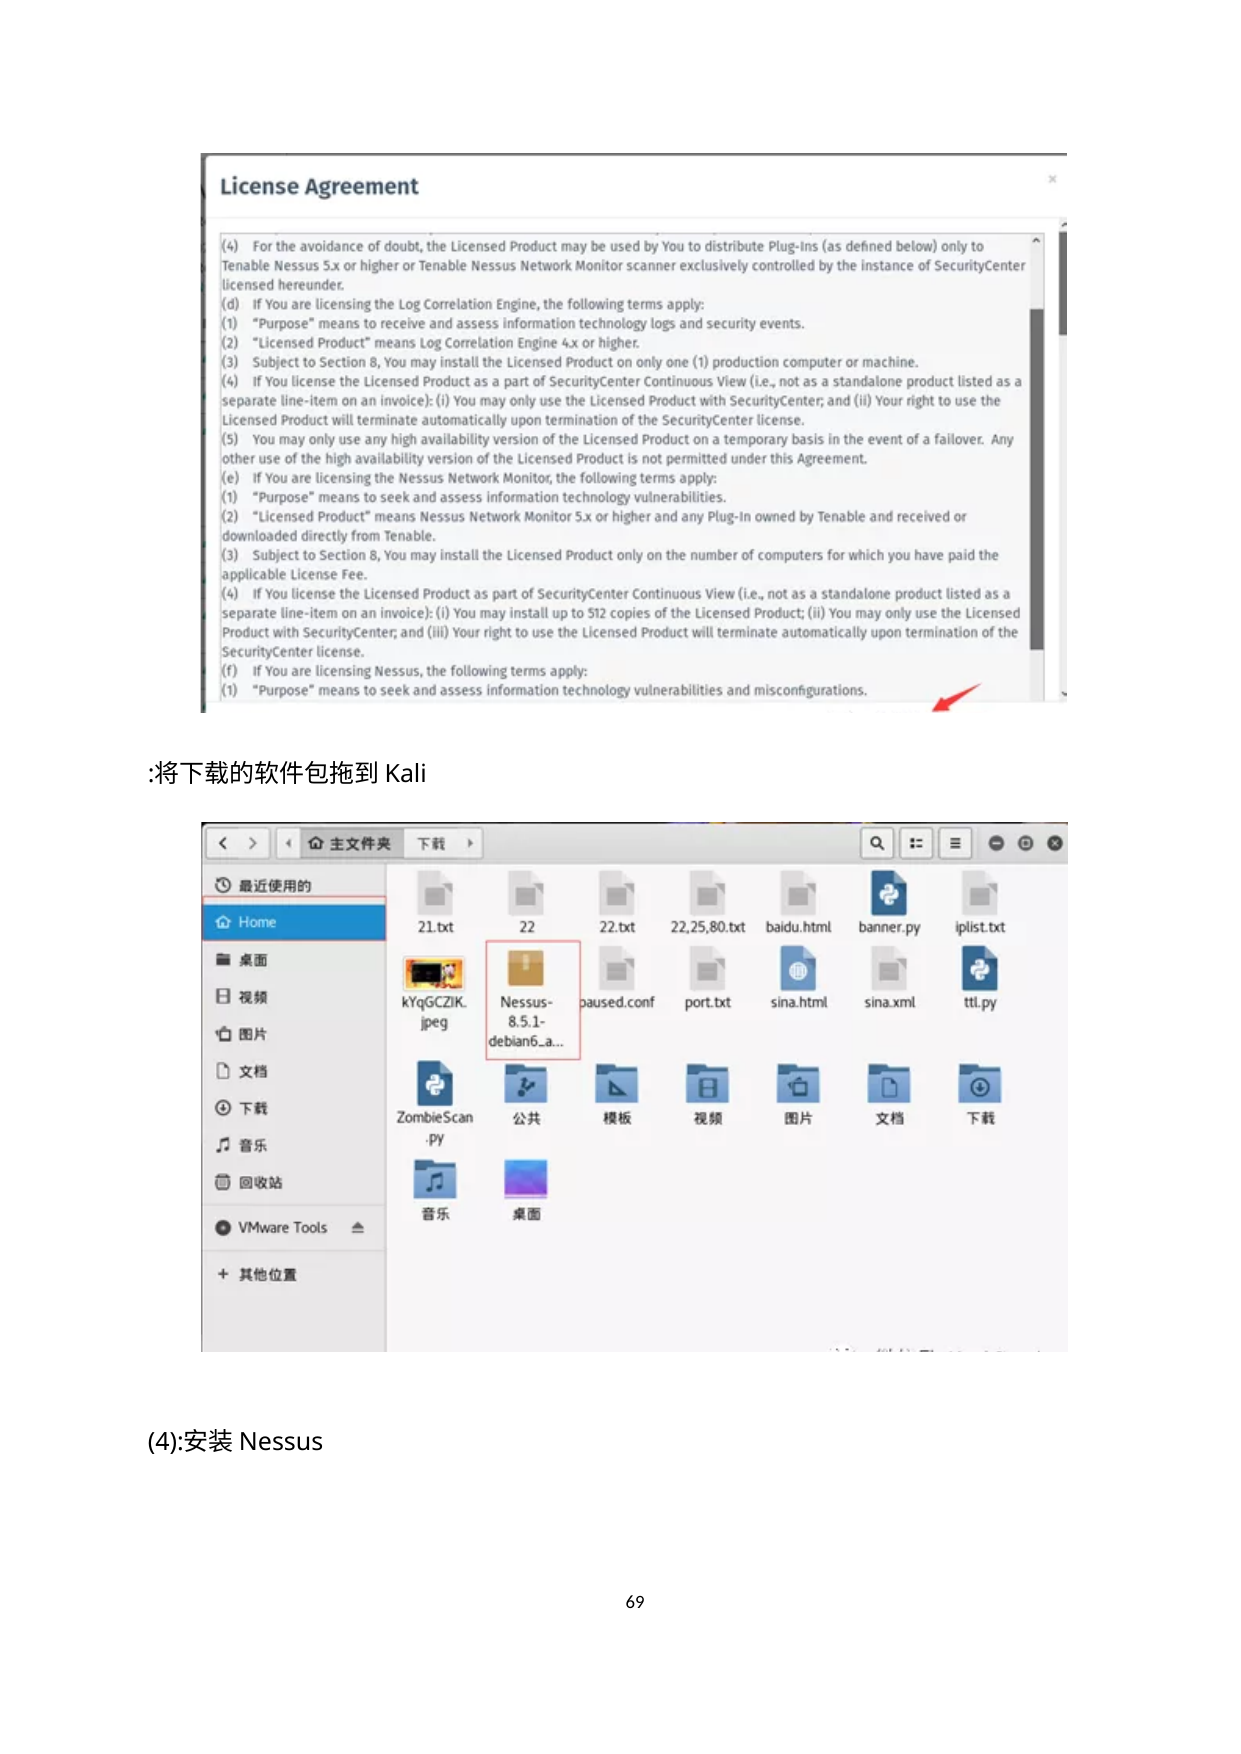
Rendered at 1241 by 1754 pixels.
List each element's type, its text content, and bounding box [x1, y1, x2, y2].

picture [201, 822, 1068, 1352]
picture [200, 153, 1067, 713]
text (4):安装Nessus [148, 1407, 1122, 1472]
text :将下载的软件包拖到Kali [148, 739, 1122, 804]
